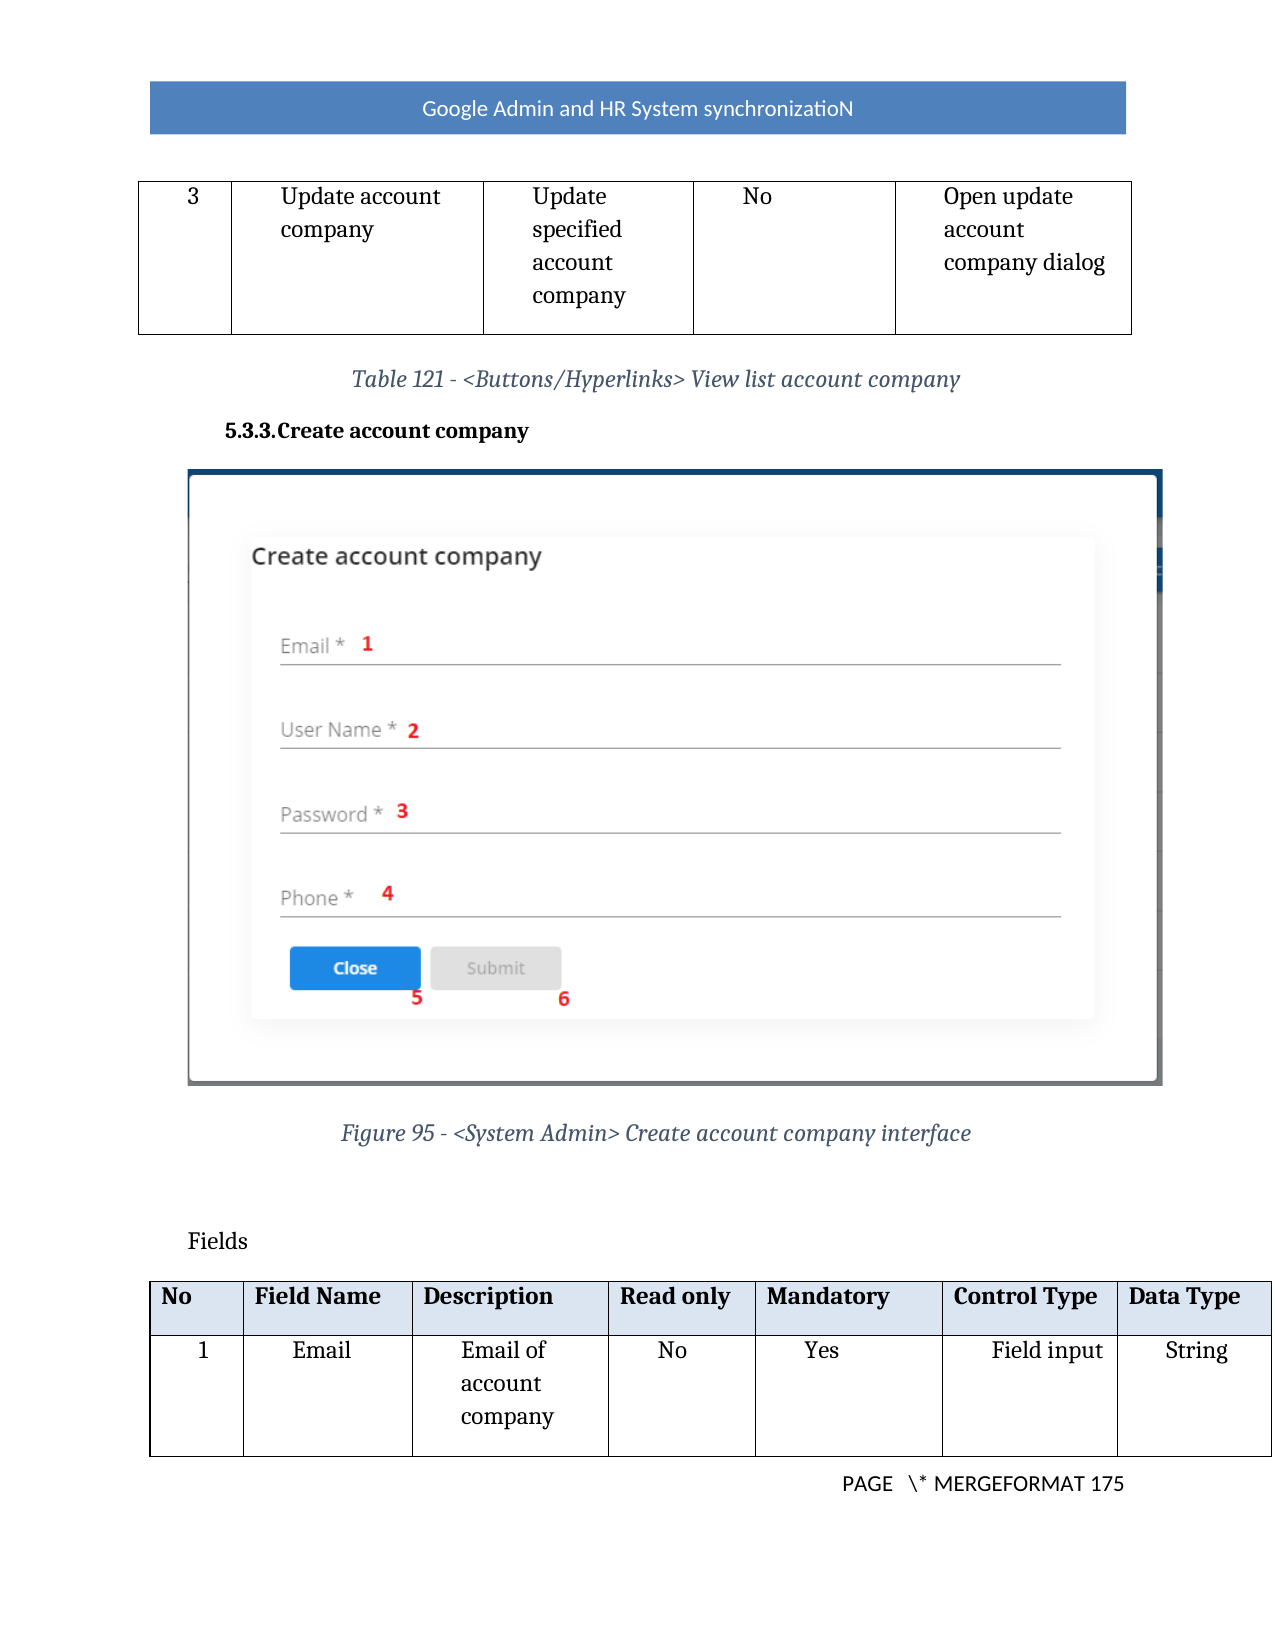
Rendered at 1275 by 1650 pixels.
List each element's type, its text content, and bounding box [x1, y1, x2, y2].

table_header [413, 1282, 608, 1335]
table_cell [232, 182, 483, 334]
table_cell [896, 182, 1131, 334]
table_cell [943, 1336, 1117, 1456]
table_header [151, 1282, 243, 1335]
picture [187, 469, 1163, 1086]
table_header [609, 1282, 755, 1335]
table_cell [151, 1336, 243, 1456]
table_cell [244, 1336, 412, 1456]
text Figure 95 - <System Admin> Create account company interface [187, 1119, 1125, 1148]
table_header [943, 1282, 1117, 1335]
text Table 121 - <Buttons/Hyperlinks> View list account company [187, 364, 1125, 393]
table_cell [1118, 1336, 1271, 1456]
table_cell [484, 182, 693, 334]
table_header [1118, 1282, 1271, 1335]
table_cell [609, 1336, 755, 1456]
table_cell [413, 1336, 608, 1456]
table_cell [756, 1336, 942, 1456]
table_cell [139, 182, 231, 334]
subtitle Create account company [225, 418, 1125, 445]
text Fields [187, 1227, 1125, 1256]
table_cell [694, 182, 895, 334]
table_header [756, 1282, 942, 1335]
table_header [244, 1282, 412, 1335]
